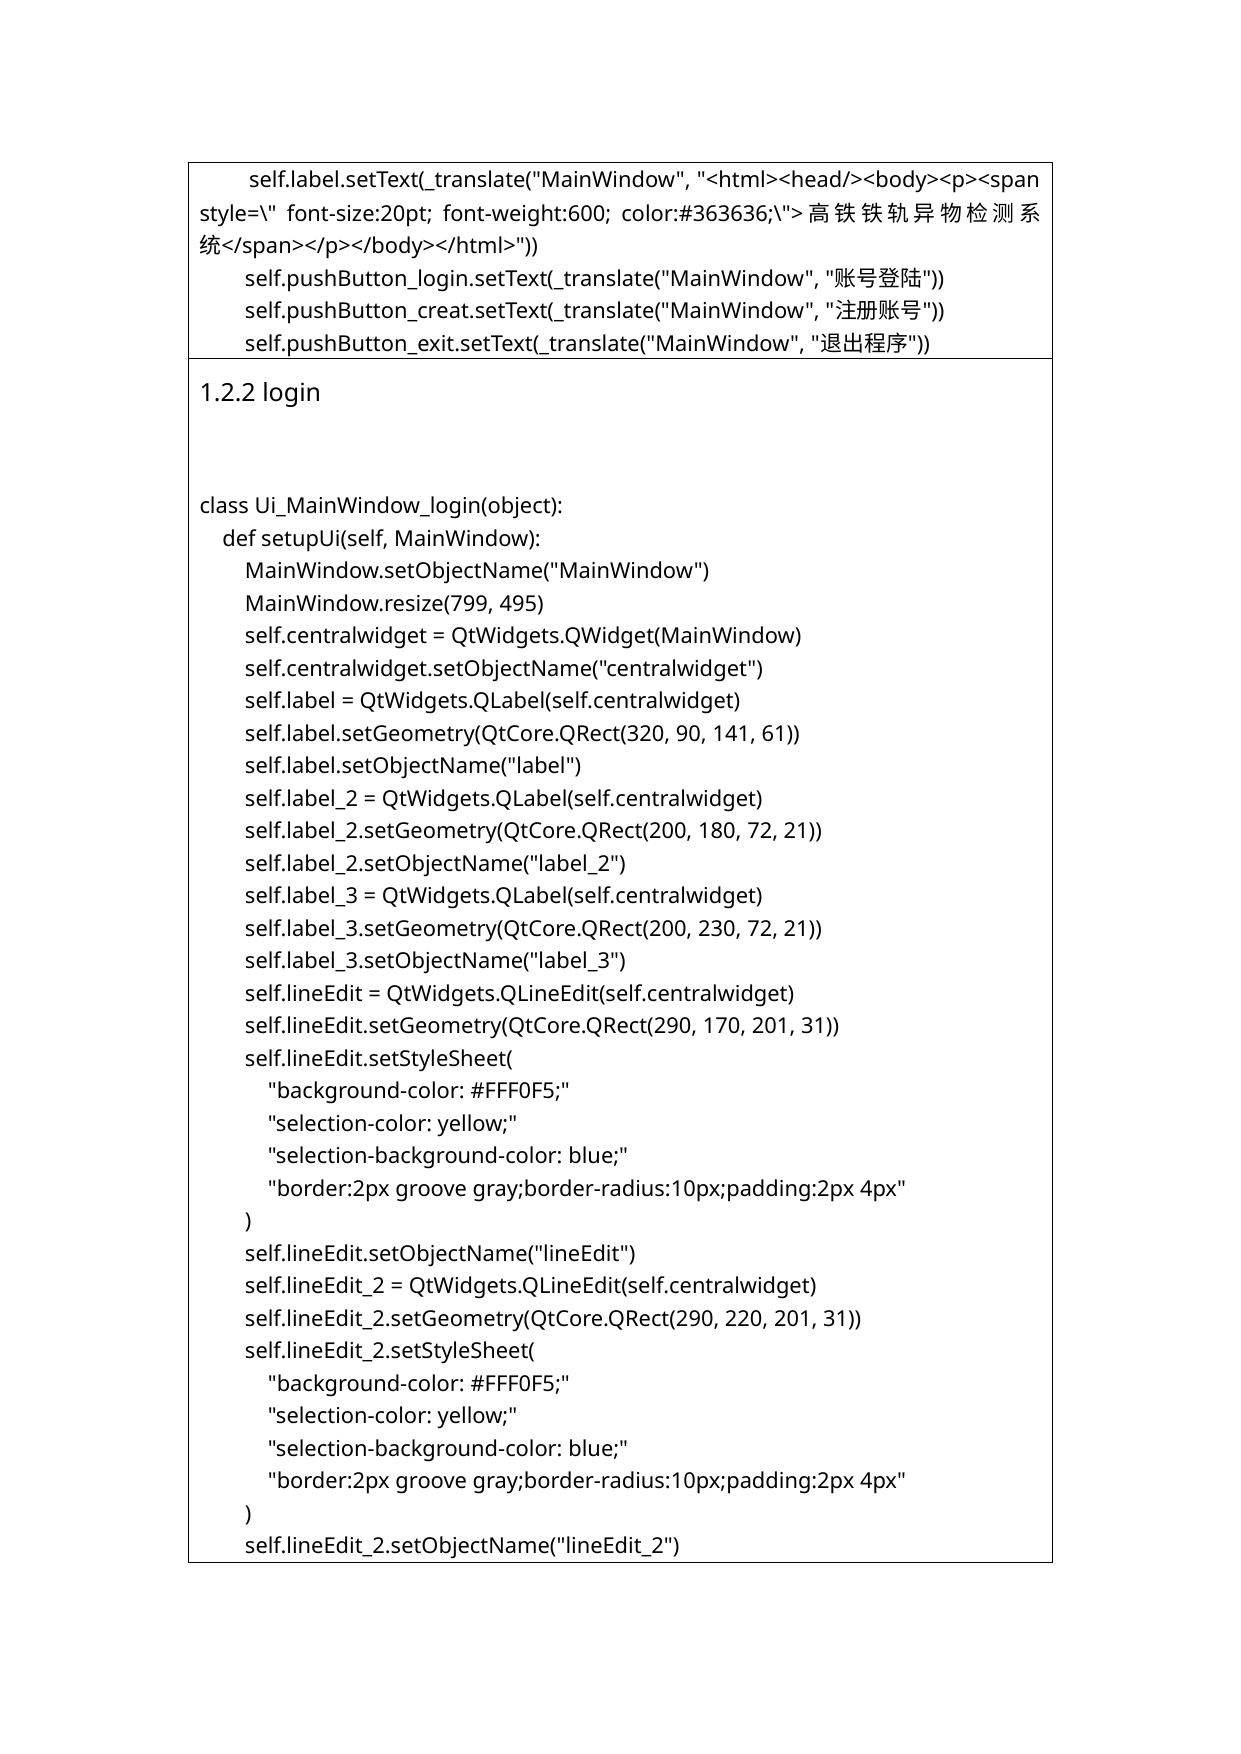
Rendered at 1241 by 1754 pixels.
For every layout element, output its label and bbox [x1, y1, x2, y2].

table_cell [189, 359, 1052, 1562]
table_header [189, 163, 1052, 358]
